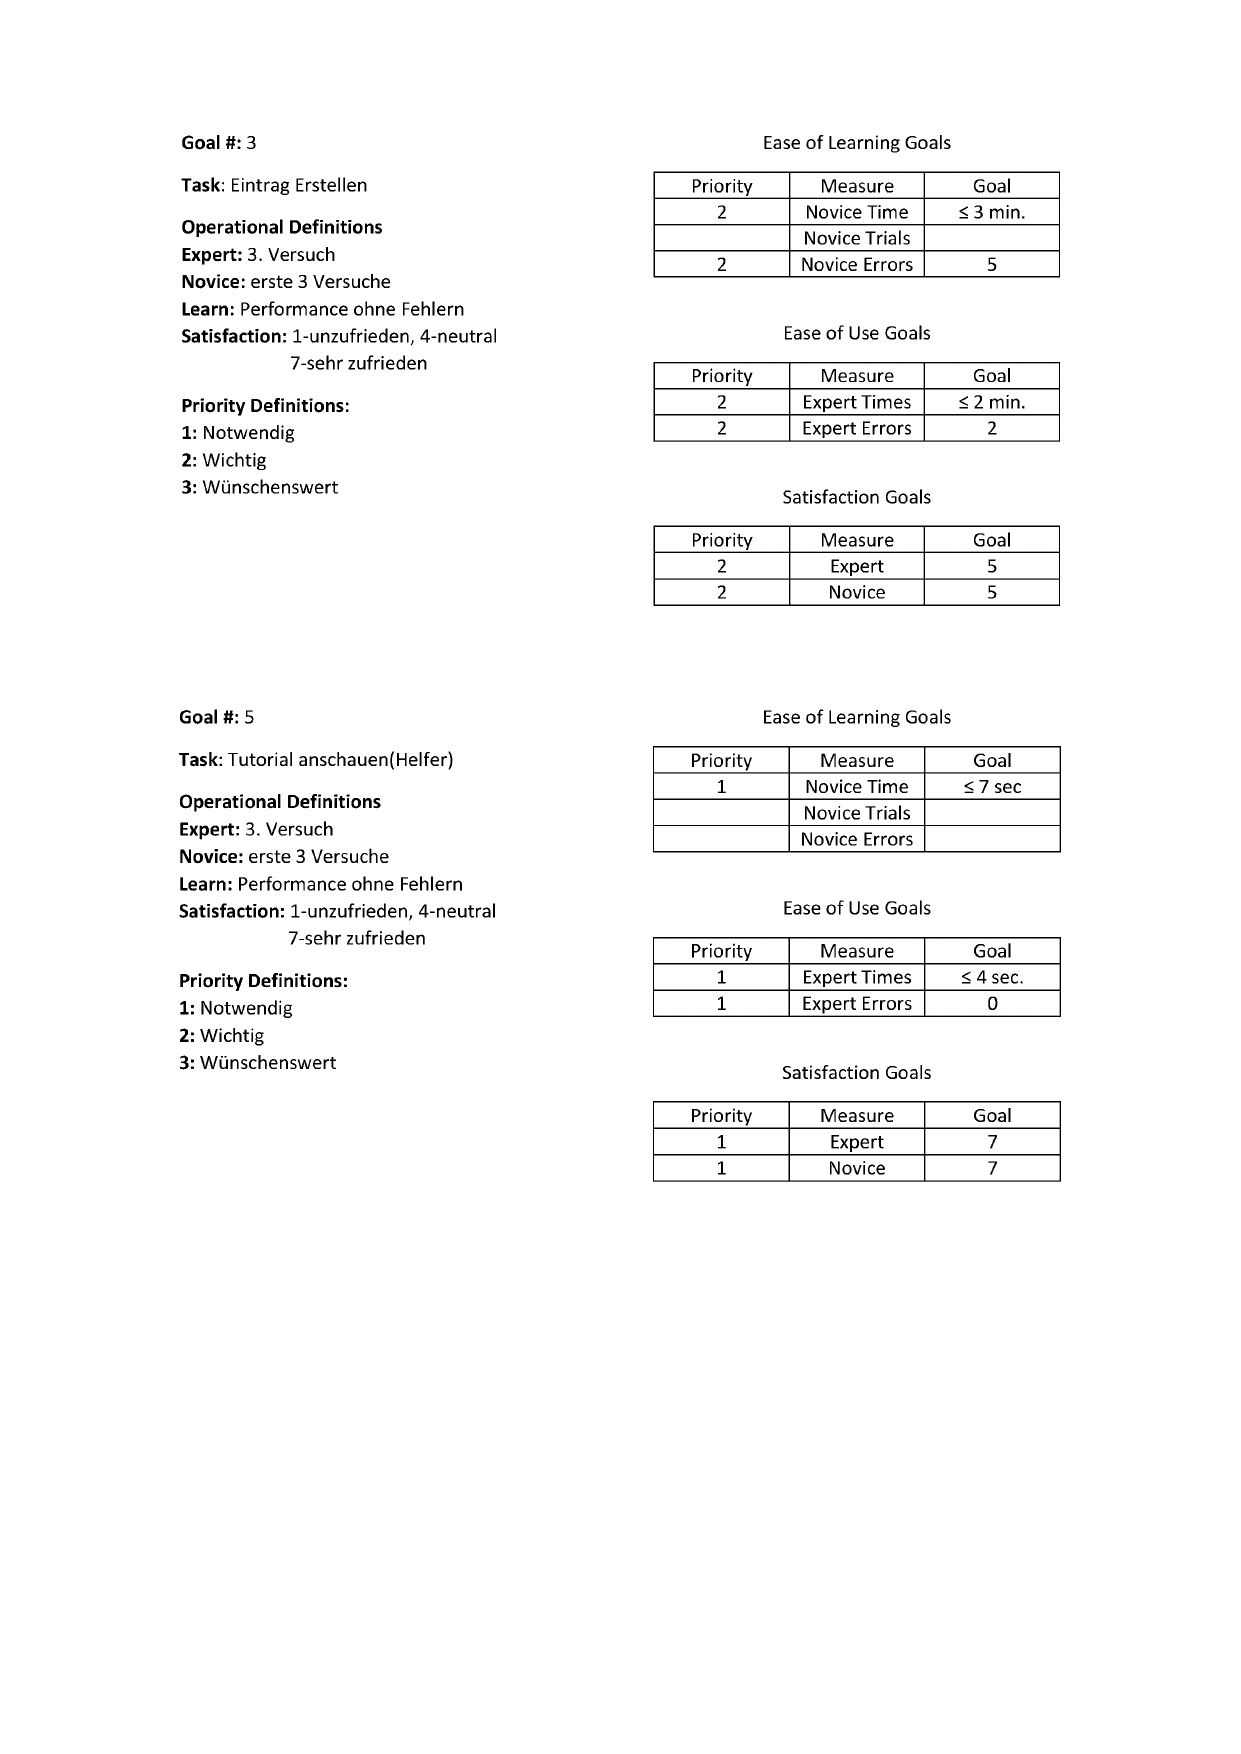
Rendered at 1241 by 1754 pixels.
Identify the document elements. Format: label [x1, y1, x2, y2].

picture [177, 703, 1067, 1186]
picture [177, 129, 1060, 608]
